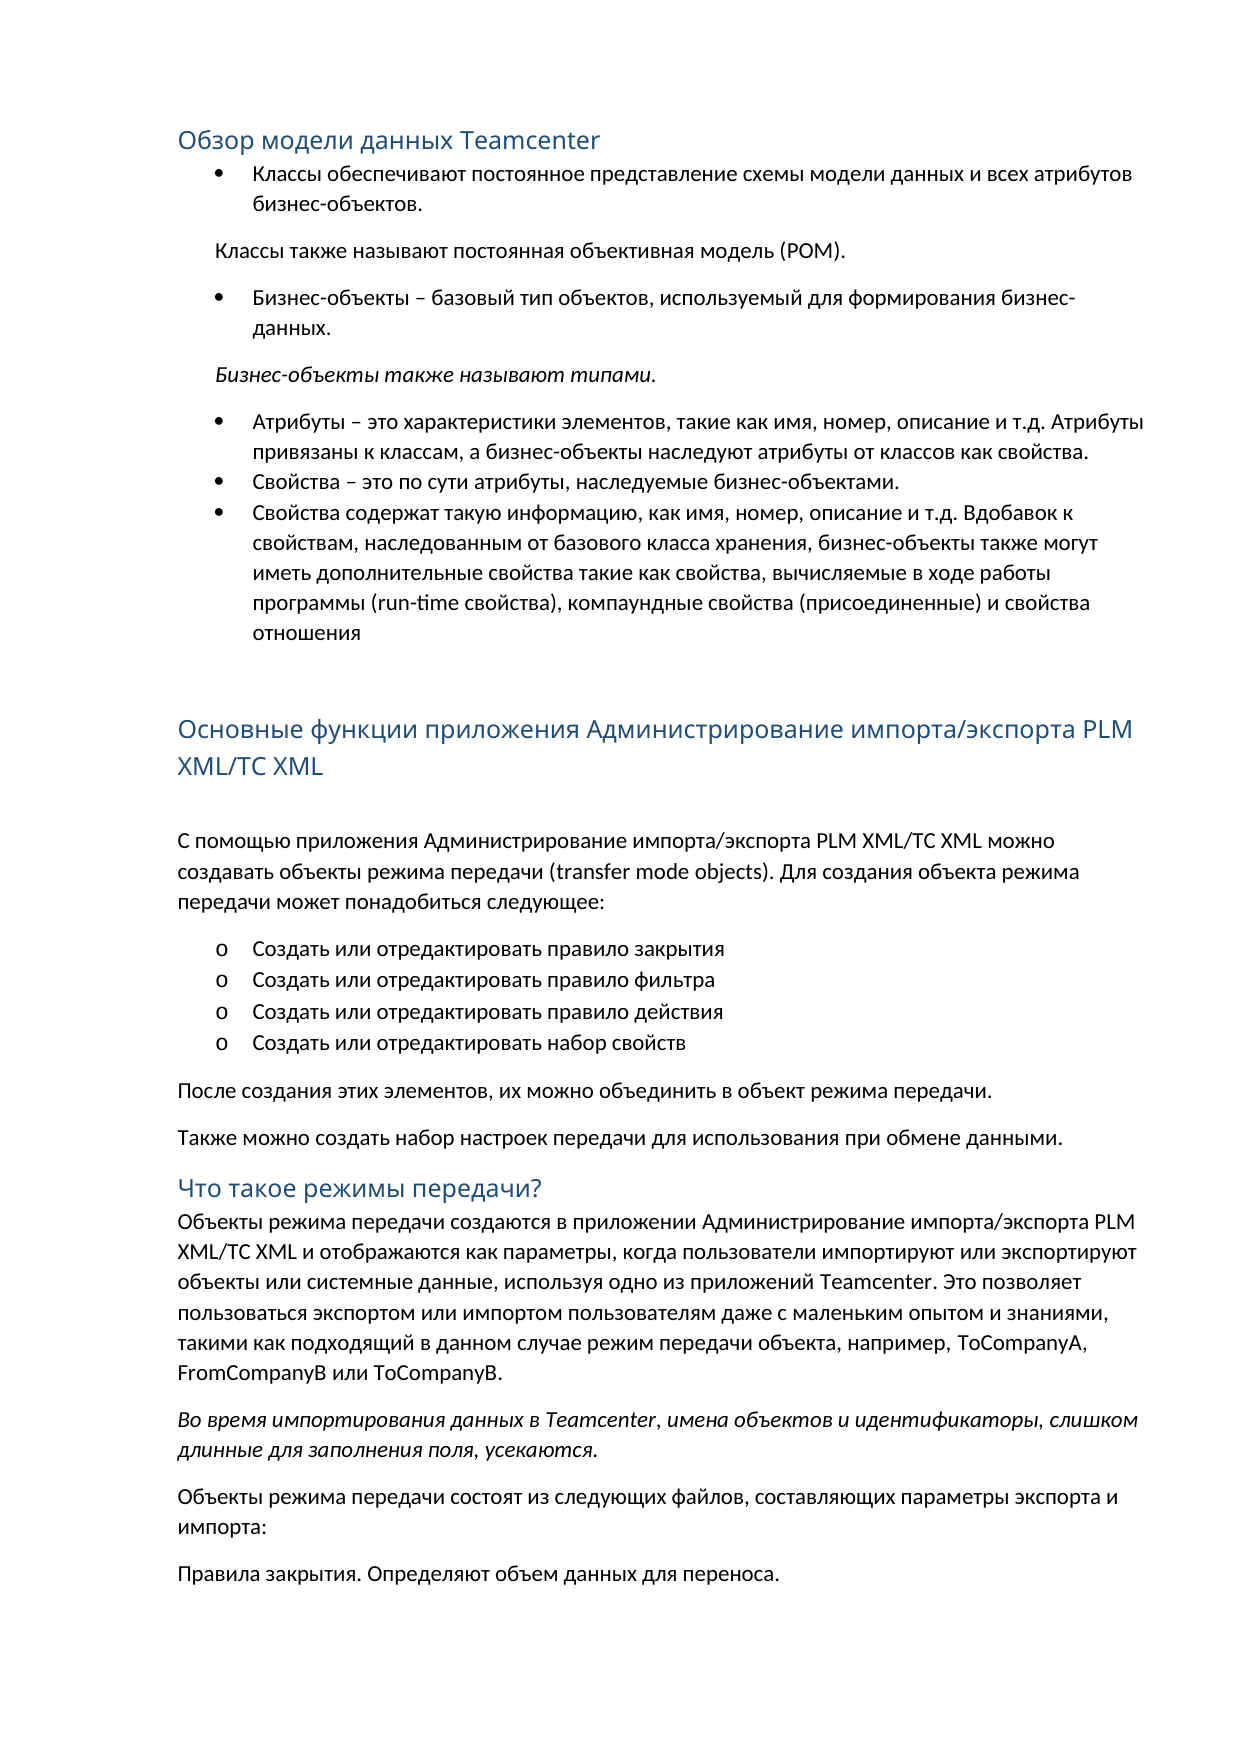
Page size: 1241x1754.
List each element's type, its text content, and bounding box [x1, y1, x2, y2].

text Правила закрытия. Определяют объем данных для переноса. [177, 1559, 1152, 1587]
list Создать или отредактировать правило закрытия [215, 934, 1152, 963]
list Бизнес-объекты – базовый тип объектов, используемый для формирования бизнес-данных. [215, 283, 1152, 341]
text Бизнес-объекты также называют типами. [177, 360, 1152, 388]
subtitle Обзор модели данных Teamcenter [177, 122, 1152, 156]
list Классы обеспечивают постоянное представление схемы модели данных и всех атрибутов бизнес-объектов. [215, 159, 1152, 217]
subtitle Что такое режимы передачи? [177, 1170, 1152, 1204]
text Объекты режима передачи состоят из следующих файлов, составляющих параметры экспорта и импорта: [177, 1482, 1152, 1540]
text Во время импортирования данных в Teamcenter, имена объектов и идентификаторы, слишком длинные для заполнения поля, усекаются. [177, 1405, 1152, 1463]
list Создать или отредактировать правило действия [215, 997, 1152, 1026]
text С помощью приложения Администрирование импорта/экспорта PLM XML/TC XML можно создавать объекты режима передачи (transfer mode objects). Для создания объекта режима передачи может понадобиться следующее: [177, 827, 1152, 915]
list Свойства содержат такую информацию, как имя, номер, описание и т.д. Вдобавок к свойствам, наследованным от базового класса хранения, бизнес-объекты также могут иметь дополнительные свойства такие как свойства, вычисляемые в ходе работы программы (run-time свойства), компаундные свойства (присоединенные) и свойства отношения [215, 498, 1152, 646]
text Объекты режима передачи создаются в приложении Администрирование импорта/экспорта PLM XML/TC XML и отображаются как параметры, когда пользователи импортируют или экспортируют объекты или системные данные, используя одно из приложений Teamcenter. Это позволяет пользоваться экспортом или импортом пользователям даже с маленьким опытом и знаниями, такими как подходящий в данном случае режим передачи объекта, например, ToCompanyA, FromCompanyB или ToCompanyB. [177, 1207, 1152, 1386]
list Создать или отредактировать набор свойств [215, 1028, 1152, 1057]
subtitle Основные функции приложения Администрирование импорта/экспорта PLM XML/TC XML [177, 712, 1152, 783]
text Классы также называют постоянная объективная модель (POM). [177, 236, 1152, 264]
text Также можно создать набор настроек передачи для использования при обмене данными. [177, 1123, 1152, 1151]
text После создания этих элементов, их можно объединить в объект режима передачи. [177, 1076, 1152, 1104]
list Свойства – это по сути атрибуты, наследуемые бизнес-объектами. [215, 467, 1152, 495]
list Атрибуты – это характеристики элементов, такие как имя, номер, описание и т.д. Атрибуты привязаны к классам, а бизнес-объекты наследуют атрибуты от классов как свойства. [215, 407, 1152, 465]
list Создать или отредактировать правило фильтра [215, 965, 1152, 994]
